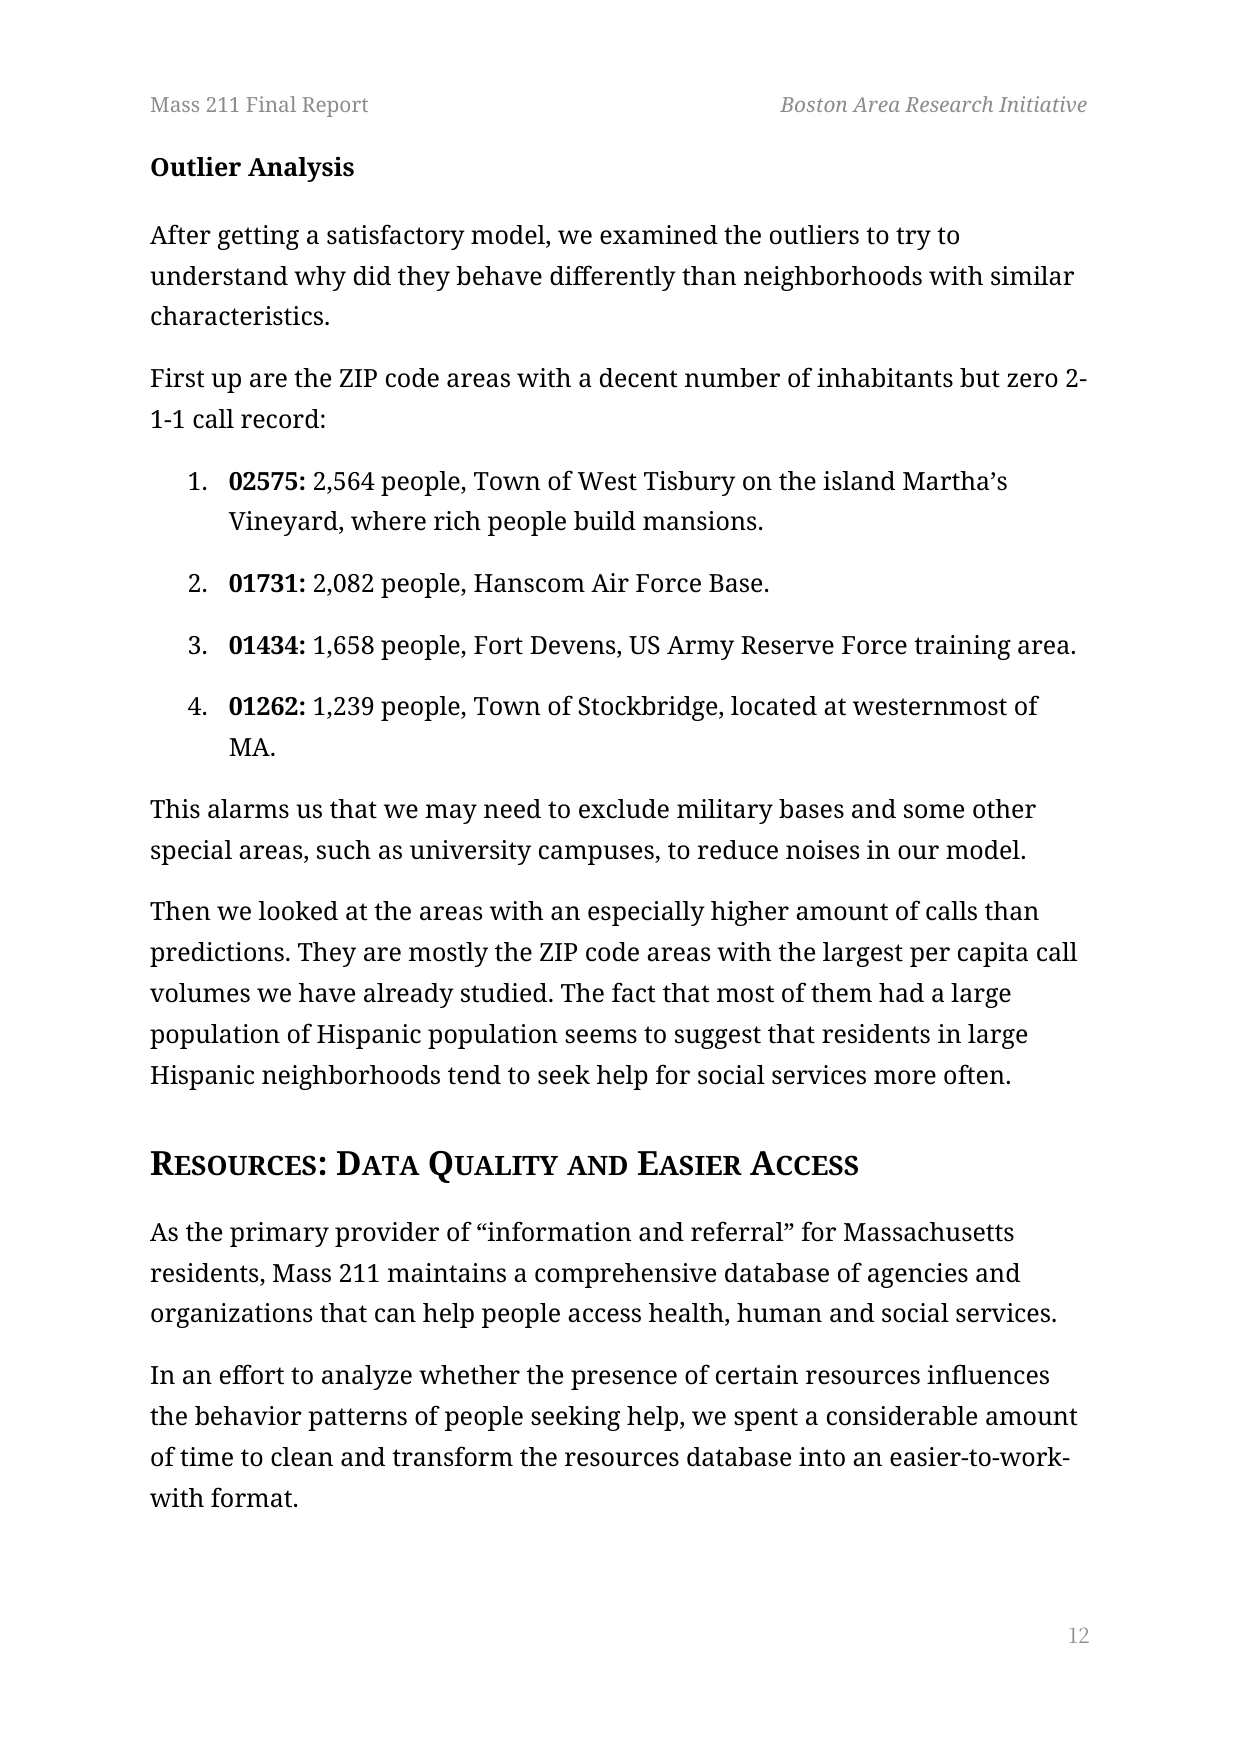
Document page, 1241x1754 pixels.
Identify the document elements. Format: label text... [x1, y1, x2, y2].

text First up are the ZIP code areas with a decent number of inhabitants but zero 2-1-1 call record: [150, 361, 1090, 436]
text Then we looked at the areas with an especially higher amount of calls than predictions. They are mostly the ZIP code areas with the largest per capita call volumes we have already studied. The fact that most of them had a large population of Hispanic population seems to suggest that residents in large Hispanic neighborhoods tend to seek help for social services more often. [150, 894, 1090, 1091]
subtitle Resources: Data Quality and Easier Access [150, 1140, 1090, 1185]
list 01434: 1,658 people, Fort Devens, US Army Reserve Force training area. [187, 627, 1090, 661]
text In an effort to analyze whether the presence of certain resources influences the behavior patterns of people seeking help, we spent a considerable amount of time to clean and transform the resources database into an easier-to-work-with format. [150, 1358, 1090, 1514]
text After getting a satisfactory model, we examined the outliers to try to understand why did they behave differently than neighborhoods with similar characteristics. [150, 217, 1090, 333]
subtitle Outlier Analysis [150, 150, 1090, 184]
list 01262: 1,239 people, Town of Stockbridge, located at westernmost of MA. [187, 689, 1090, 764]
text As the primary provider of “information and referral” for Massachusetts residents, Mass 211 maintains a comprehensive database of agencies and organizations that can help people access health, human and social services. [150, 1214, 1090, 1330]
list 01731: 2,082 people, Hanscom Air Force Base. [187, 566, 1090, 600]
text This alarms us that we may need to exclude military bases and some other special areas, such as university campuses, to reduce noises in our model. [150, 792, 1090, 866]
list 02575: 2,564 people, Town of West Tisbury on the island Martha’s Vineyard, where rich people build mansions. [187, 463, 1090, 538]
